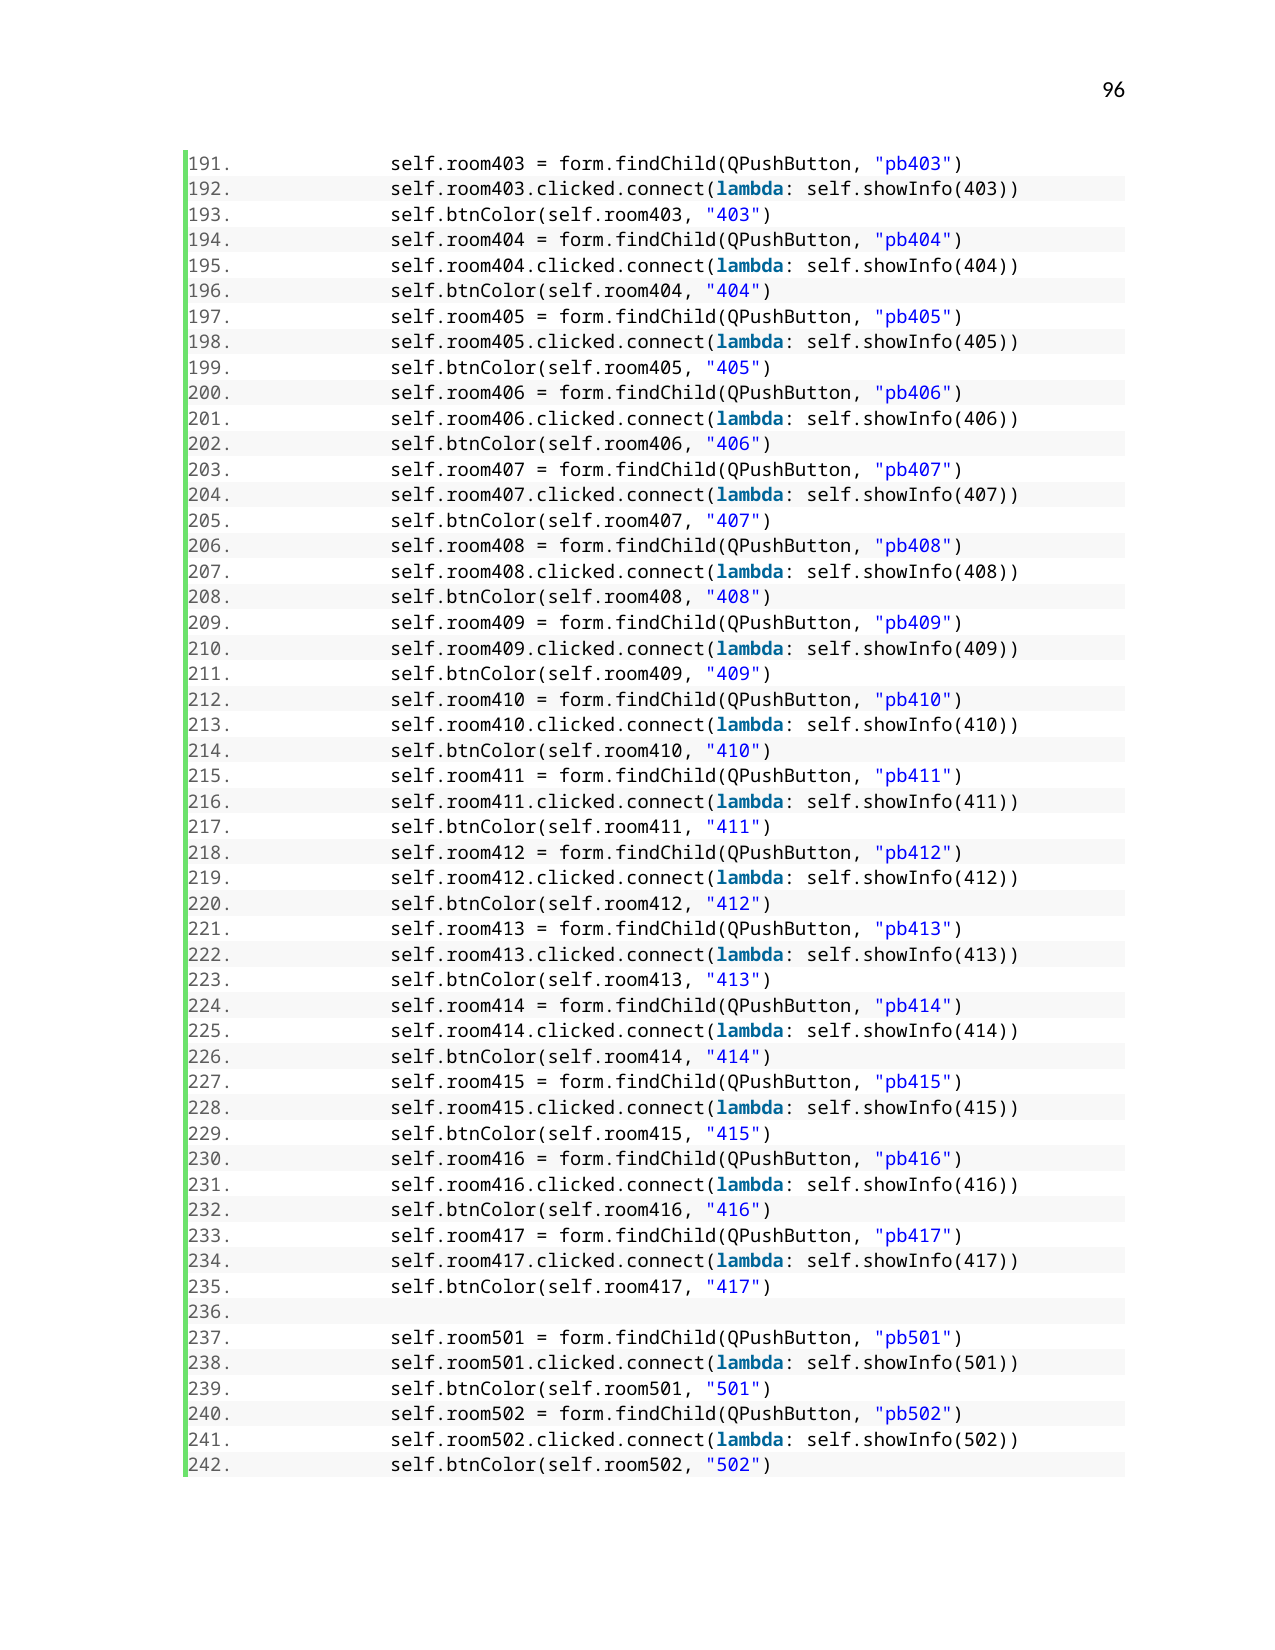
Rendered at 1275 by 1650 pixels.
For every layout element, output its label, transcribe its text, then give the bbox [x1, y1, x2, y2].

list self.room501.clicked.connect(lambda: self.showInfo(501)) [188, 1349, 1125, 1375]
list self.room415.clicked.connect(lambda: self.showInfo(415)) [188, 1094, 1125, 1120]
list self.btnColor(self.room407, "407") [188, 507, 1125, 533]
list self.room413 = form.findChild(QPushButton, "pb413") [188, 916, 1125, 941]
list self.room404.clicked.connect(lambda: self.showInfo(404)) [188, 252, 1125, 278]
list self.btnColor(self.room406, "406") [188, 431, 1125, 456]
list self.room417 = form.findChild(QPushButton, "pb417") [188, 1222, 1125, 1247]
list self.btnColor(self.room414, "414") [188, 1043, 1125, 1069]
list self.room502.clicked.connect(lambda: self.showInfo(502)) [188, 1426, 1125, 1452]
list self.room410 = form.findChild(QPushButton, "pb410") [188, 686, 1125, 711]
list self.btnColor(self.room501, "501") [188, 1375, 1125, 1401]
list self.btnColor(self.room417, "417") [188, 1273, 1125, 1298]
list self.room414.clicked.connect(lambda: self.showInfo(414)) [188, 1018, 1125, 1043]
list self.btnColor(self.room416, "416") [188, 1196, 1125, 1222]
list self.room410.clicked.connect(lambda: self.showInfo(410)) [188, 711, 1125, 737]
list self.room408.clicked.connect(lambda: self.showInfo(408)) [188, 558, 1125, 584]
list self.btnColor(self.room412, "412") [188, 890, 1125, 916]
list self.room406.clicked.connect(lambda: self.showInfo(406)) [188, 405, 1125, 431]
list self.room415 = form.findChild(QPushButton, "pb415") [188, 1069, 1125, 1094]
list self.btnColor(self.room404, "404") [188, 278, 1125, 303]
list self.room413.clicked.connect(lambda: self.showInfo(413)) [188, 941, 1125, 967]
list self.room416 = form.findChild(QPushButton, "pb416") [188, 1145, 1125, 1171]
list self.room412.clicked.connect(lambda: self.showInfo(412)) [188, 864, 1125, 890]
list self.btnColor(self.room415, "415") [188, 1120, 1125, 1145]
list self.room403 = form.findChild(QPushButton, "pb403") [188, 150, 1125, 176]
list self.btnColor(self.room408, "408") [188, 584, 1125, 609]
list self.room403.clicked.connect(lambda: self.showInfo(403)) [188, 176, 1125, 201]
list self.room407.clicked.connect(lambda: self.showInfo(407)) [188, 482, 1125, 507]
list self.room411.clicked.connect(lambda: self.showInfo(411)) [188, 788, 1125, 813]
list self.room416.clicked.connect(lambda: self.showInfo(416)) [188, 1171, 1125, 1196]
list self.room409.clicked.connect(lambda: self.showInfo(409)) [188, 635, 1125, 660]
list self.room405 = form.findChild(QPushButton, "pb405") [188, 303, 1125, 329]
list self.room412 = form.findChild(QPushButton, "pb412") [188, 839, 1125, 864]
list self.room501 = form.findChild(QPushButton, "pb501") [188, 1324, 1125, 1349]
list self.room407 = form.findChild(QPushButton, "pb407") [188, 456, 1125, 482]
list self.btnColor(self.room502, "502") [188, 1452, 1125, 1477]
list self.room408 = form.findChild(QPushButton, "pb408") [188, 533, 1125, 558]
list self.btnColor(self.room403, "403") [188, 201, 1125, 227]
list self.room406 = form.findChild(QPushButton, "pb406") [188, 380, 1125, 405]
list self.room414 = form.findChild(QPushButton, "pb414") [188, 992, 1125, 1018]
list self.btnColor(self.room411, "411") [188, 813, 1125, 839]
list self.btnColor(self.room405, "405") [188, 354, 1125, 380]
list self.room405.clicked.connect(lambda: self.showInfo(405)) [188, 329, 1125, 354]
list self.room404 = form.findChild(QPushButton, "pb404") [188, 227, 1125, 252]
list self.btnColor(self.room413, "413") [188, 967, 1125, 992]
list self.room417.clicked.connect(lambda: self.showInfo(417)) [188, 1247, 1125, 1273]
list self.room411 = form.findChild(QPushButton, "pb411") [188, 762, 1125, 788]
list self.room502 = form.findChild(QPushButton, "pb502") [188, 1401, 1125, 1426]
list self.room409 = form.findChild(QPushButton, "pb409") [188, 609, 1125, 635]
list self.btnColor(self.room410, "410") [188, 737, 1125, 762]
list self.btnColor(self.room409, "409") [188, 660, 1125, 686]
